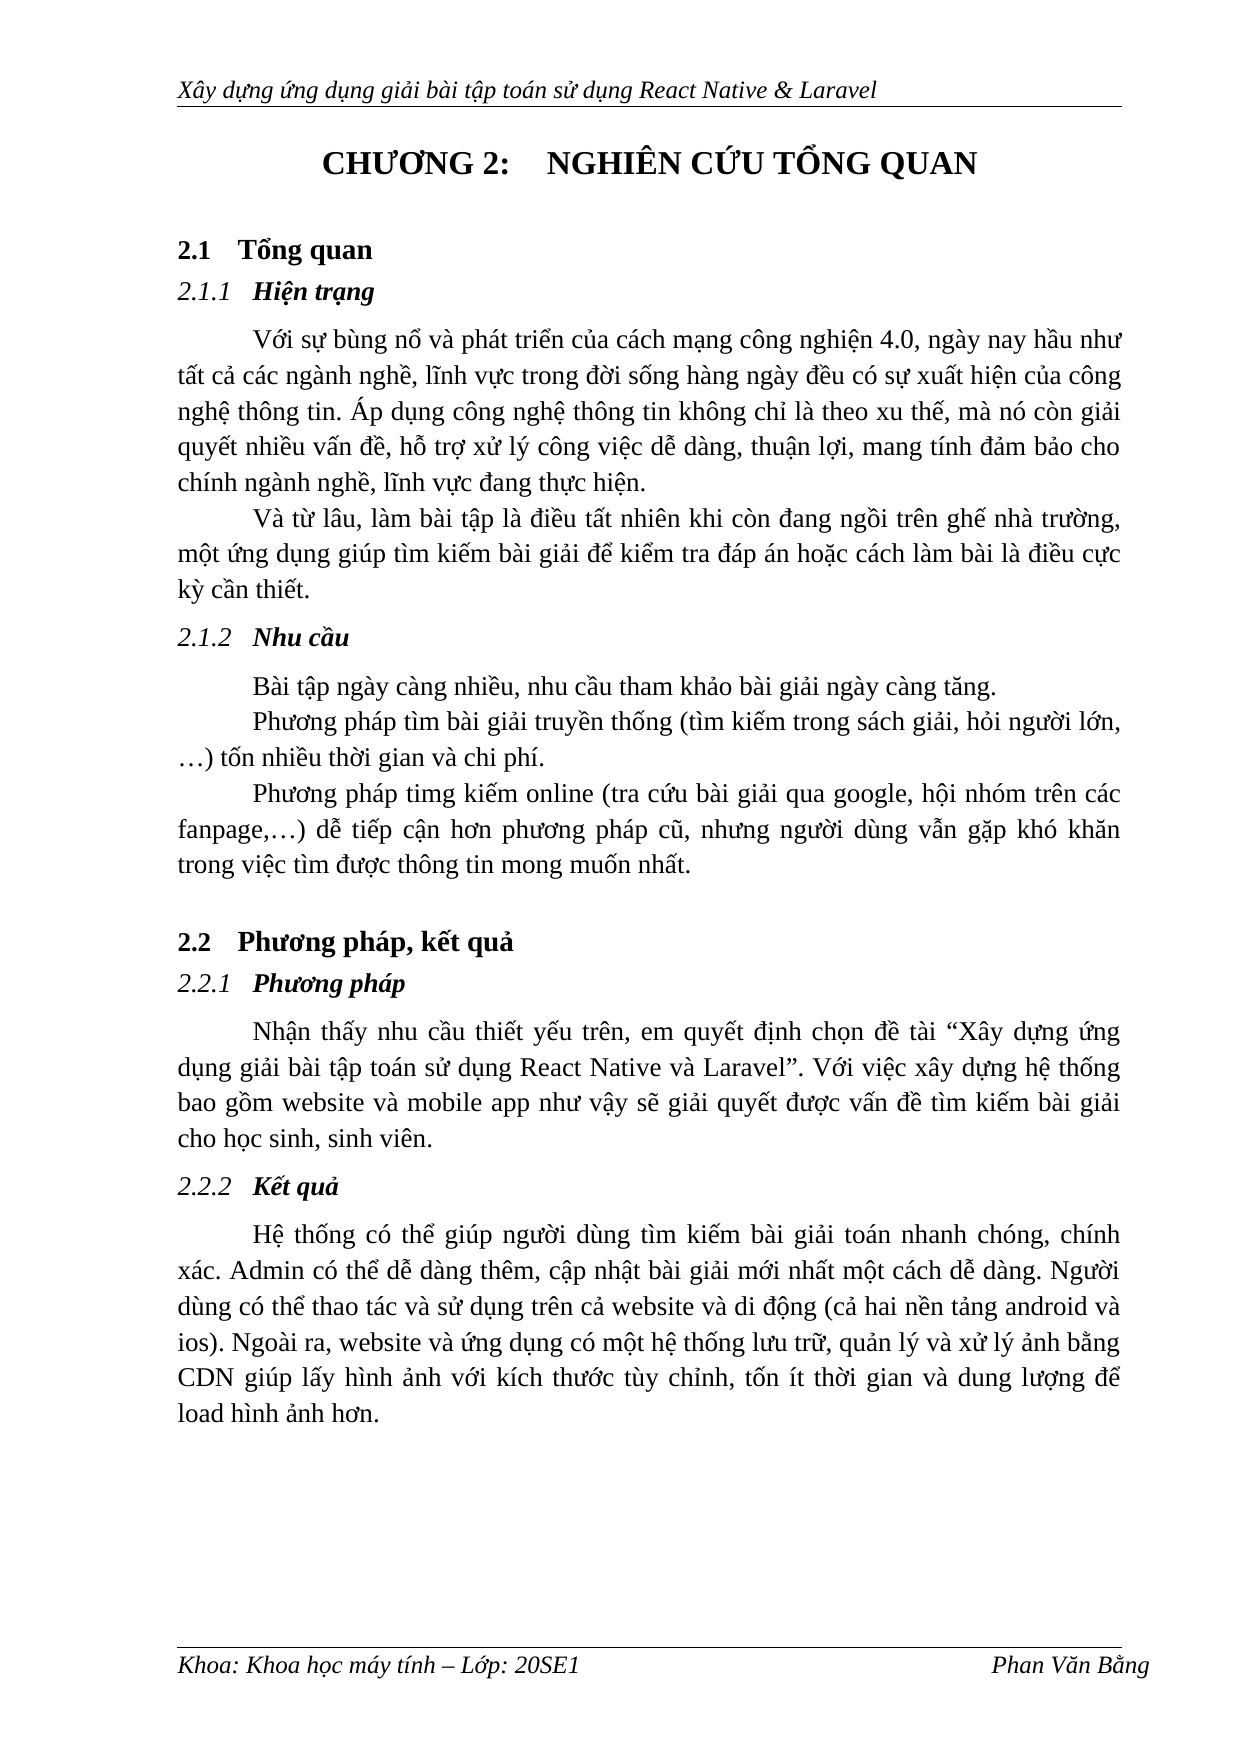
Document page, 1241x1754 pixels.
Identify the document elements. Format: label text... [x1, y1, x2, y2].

subtitle NGHIÊN CỨU TỔNG QUAN [177, 143, 1122, 181]
text Với sự bùng nổ và phát triển của cách mạng công nghiện 4.0, ngày nay hầu như tất cả các ngành nghề, lĩnh vực trong đời sống hàng ngày đều có sự xuất hiện của công nghệ thông tin. Áp dụng công nghệ thông tin không chỉ là theo xu thế, mà nó còn giải quyết nhiều vấn đề, hỗ trợ xử lý công việc dễ dàng, thuận lợi, mang tính đảm bảo cho chính ngành nghề, lĩnh vực đang thực hiện. [177, 323, 1122, 497]
text Phương pháp timg kiếm online (tra cứu bài giải qua google, hội nhóm trên các fanpage,…) dễ tiếp cận hơn phương pháp cũ, nhưng người dùng vẫn gặp khó khăn trong việc tìm được thông tin mong muốn nhất. [177, 777, 1122, 879]
text Phương pháp tìm bài giải truyền thống (tìm kiếm trong sách giải, hỏi người lớn,…) tốn nhiều thời gian và chi phí. [177, 706, 1122, 772]
subtitle Phương pháp [177, 967, 1122, 998]
subtitle Kết quả [177, 1170, 1122, 1202]
subtitle Hiện trạng [177, 275, 1122, 306]
text Nhận thấy nhu cầu thiết yếu trên, em quyết định chọn đề tài “Xây dựng ứng dụng giải bài tập toán sử dụng React Native và Laravel”. Với việc xây dựng hệ thống bao gồm website và mobile app như vậy sẽ giải quyết được vấn đề tìm kiếm bài giải cho học sinh, sinh viên. [177, 1015, 1122, 1153]
subtitle Phương pháp, kết quả [177, 924, 1122, 958]
subtitle Tổng quan [177, 232, 1122, 266]
subtitle Nhu cầu [177, 622, 1122, 653]
text Hệ thống có thể giúp người dùng tìm kiếm bài giải toán nhanh chóng, chính xác. Admin có thể dễ dàng thêm, cập nhật bài giải mới nhất một cách dễ dàng. Người dùng có thể thao tác và sử dụng trên cả website và di động (cả hai nền tảng android và ios). Ngoài ra, website và ứng dụng có một hệ thống lưu trữ, quản lý và xử lý ảnh bằng CDN giúp lấy hình ảnh với kích thước tùy chỉnh, tốn ít thời gian và dung lượng để load hình ảnh hơn. [177, 1219, 1122, 1428]
text Bài tập ngày càng nhiều, nhu cầu tham khảo bài giải ngày càng tăng. [177, 670, 1122, 701]
text Và từ lâu, làm bài tập là điều tất nhiên khi còn đang ngồi trên ghế nhà trường, một ứng dụng giúp tìm kiếm bài giải để kiểm tra đáp án hoặc cách làm bài là điều cực kỳ cần thiết. [177, 502, 1122, 604]
